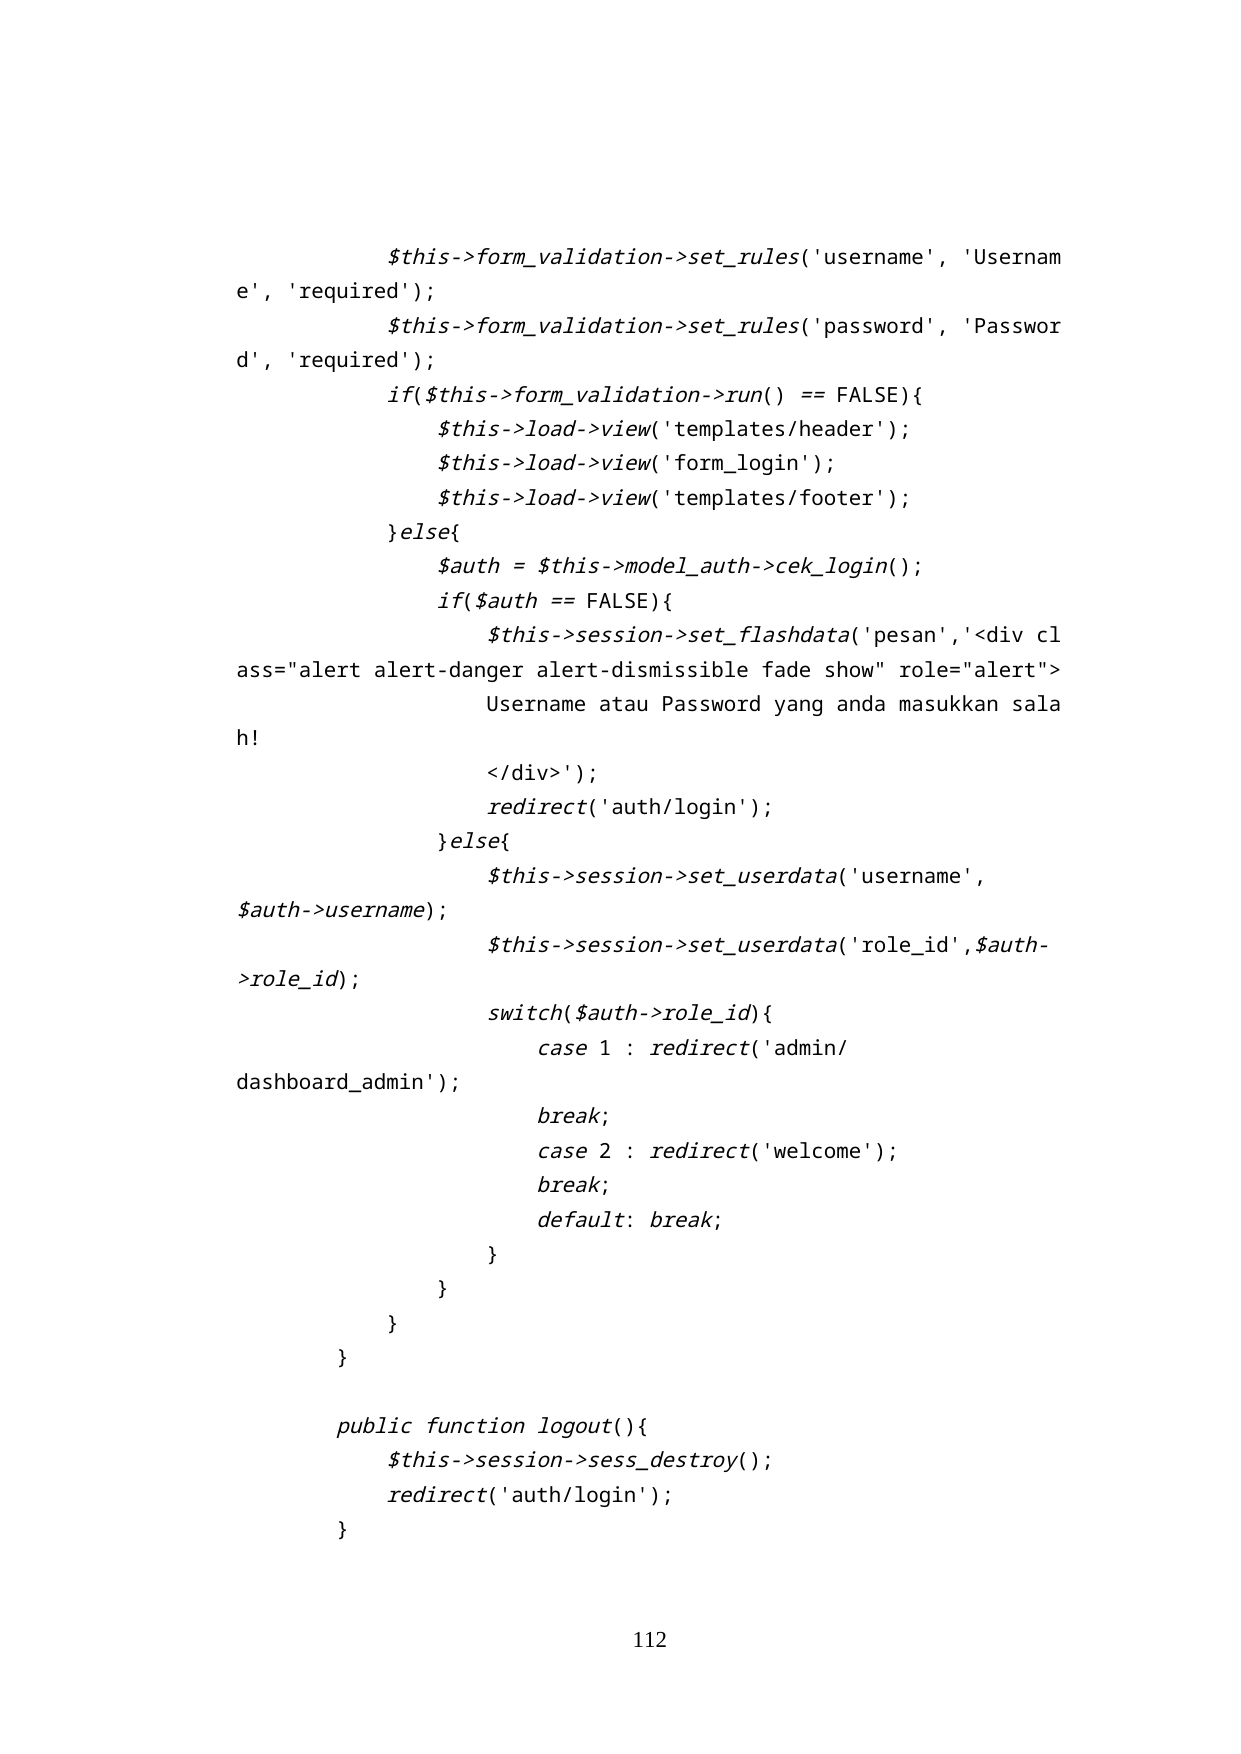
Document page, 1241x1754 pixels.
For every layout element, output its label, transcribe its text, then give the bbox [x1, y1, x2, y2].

text switch($auth->role_id){ [236, 992, 1063, 1027]
text Username atau Password yang anda masukkan salah! [236, 683, 1063, 752]
text case 1 : redirect('admin/dashboard_admin'); [236, 1027, 1063, 1096]
text } [236, 1267, 1063, 1302]
text } [236, 1233, 1063, 1267]
text if($this->form_validation->run() == FALSE){ [236, 374, 1063, 408]
text }else{ [236, 511, 1063, 546]
text $auth = $this->model_auth->cek_login(); [236, 546, 1063, 580]
text case 2 : redirect('welcome'); [236, 1130, 1063, 1164]
text $this->session->set_userdata('role_id',$auth->role_id); [236, 924, 1063, 992]
text }else{ [236, 821, 1063, 855]
text redirect('auth/login'); [236, 786, 1063, 821]
text public function logout(){ [236, 1405, 1063, 1439]
text </div>'); [236, 752, 1063, 786]
text $this->load->view('form_login'); [236, 442, 1063, 477]
text $this->load->view('templates/footer'); [236, 477, 1063, 511]
text } [236, 1508, 1063, 1542]
text $this->form_validation->set_rules('password', 'Password', 'required'); [236, 305, 1063, 374]
text $this->session->sess_destroy(); [236, 1439, 1063, 1474]
text default: break; [236, 1199, 1063, 1233]
text if($auth == FALSE){ [236, 580, 1063, 614]
text $this->load->view('templates/header'); [236, 408, 1063, 442]
text $this->session->set_userdata('username',$auth->username); [236, 855, 1063, 924]
text $this->session->set_flashdata('pesan','<div class="alert alert-danger alert-dismissible fade show" role="alert"> [236, 614, 1063, 683]
text } [236, 1302, 1063, 1336]
text break; [236, 1164, 1063, 1199]
text redirect('auth/login'); [236, 1474, 1063, 1508]
text } [236, 1336, 1063, 1371]
text $this->form_validation->set_rules('username', 'Username', 'required'); [236, 236, 1063, 305]
text break; [236, 1096, 1063, 1130]
